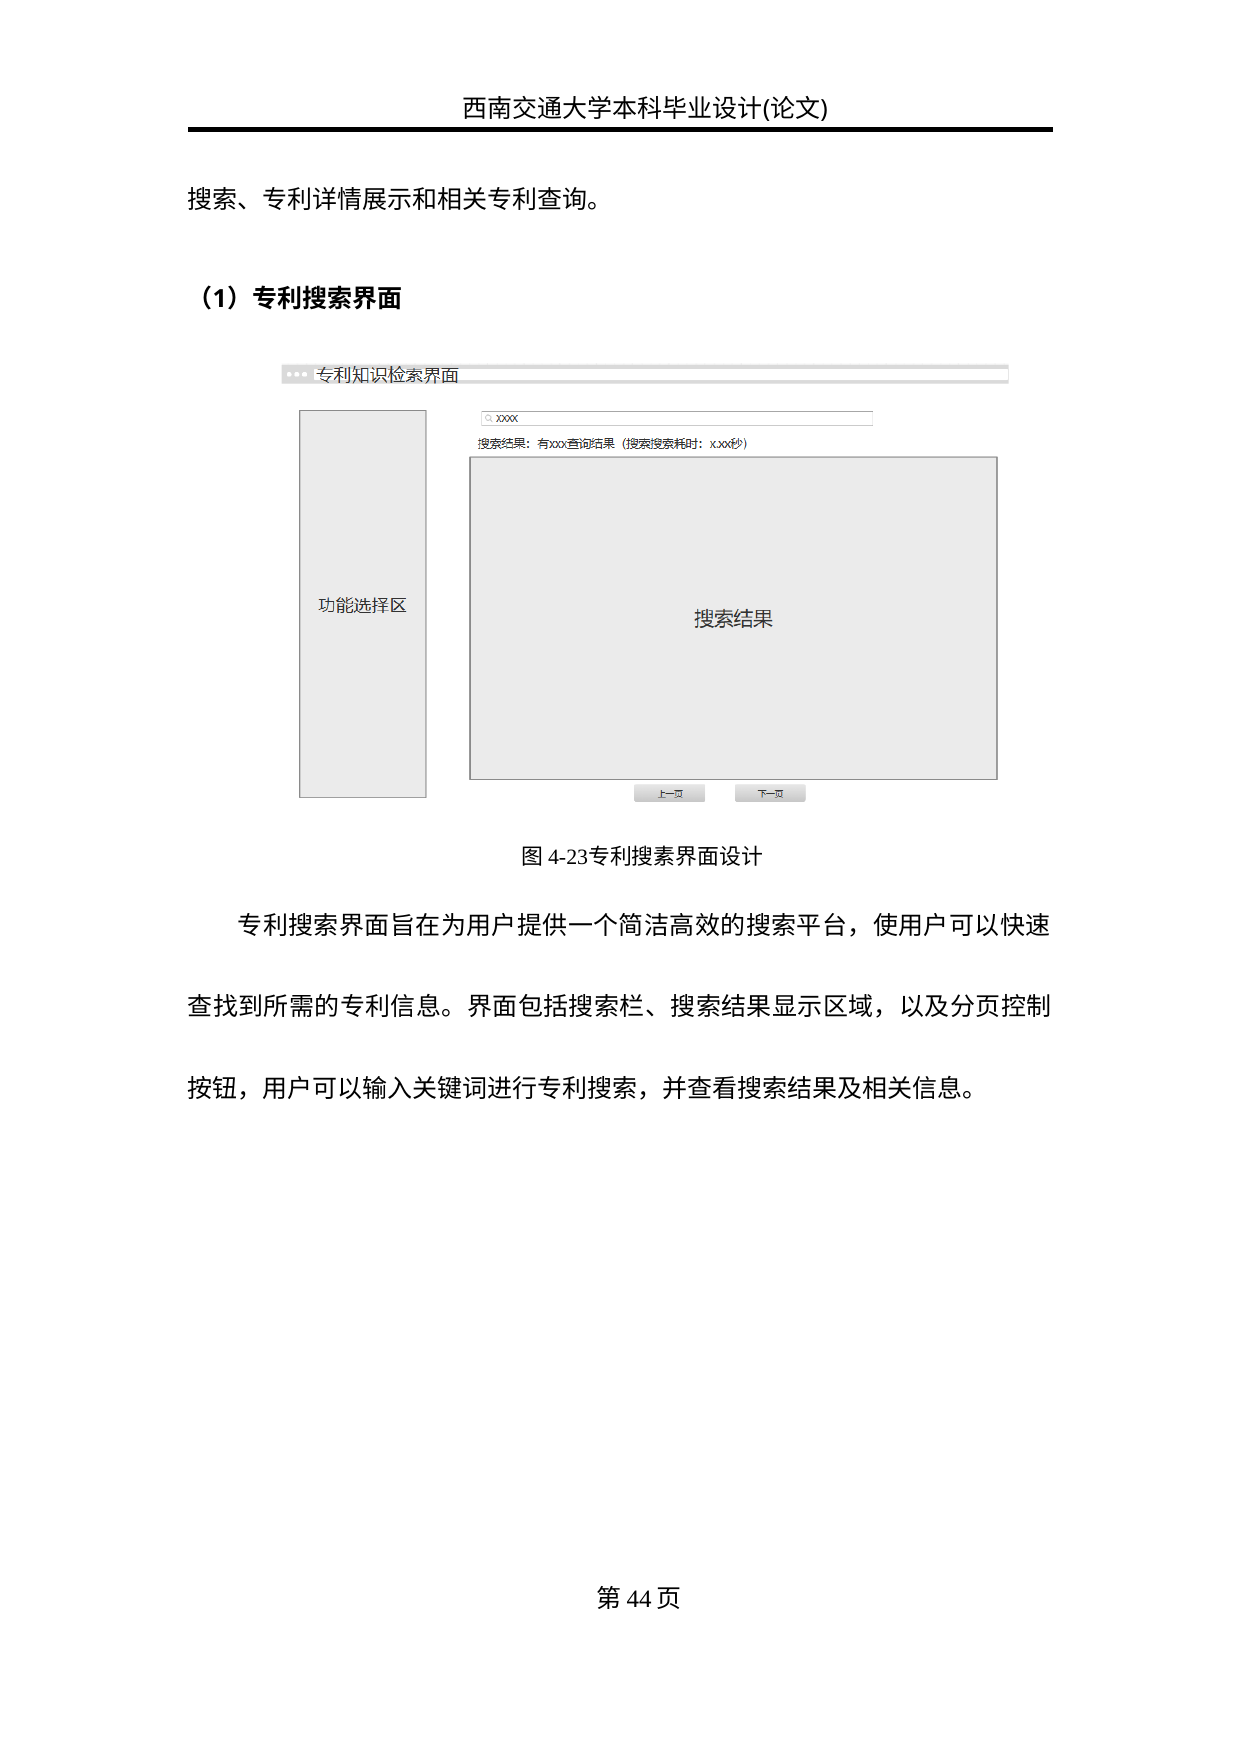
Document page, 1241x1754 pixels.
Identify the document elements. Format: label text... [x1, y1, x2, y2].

subtitle （1）专利搜索界面 [187, 264, 1053, 329]
text 专利搜索界面旨在为用户提供一个简洁高效的搜索平台，使用户可以快速查找到所需的专利信息。界面包括搜索栏、搜索结果显示区域，以及分页控制按钮，用户可以输入关键词进行专利搜索，并查看搜索结果及相关信息。 [187, 891, 1053, 1119]
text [187, 165, 1053, 230]
picture [281, 363, 1009, 818]
